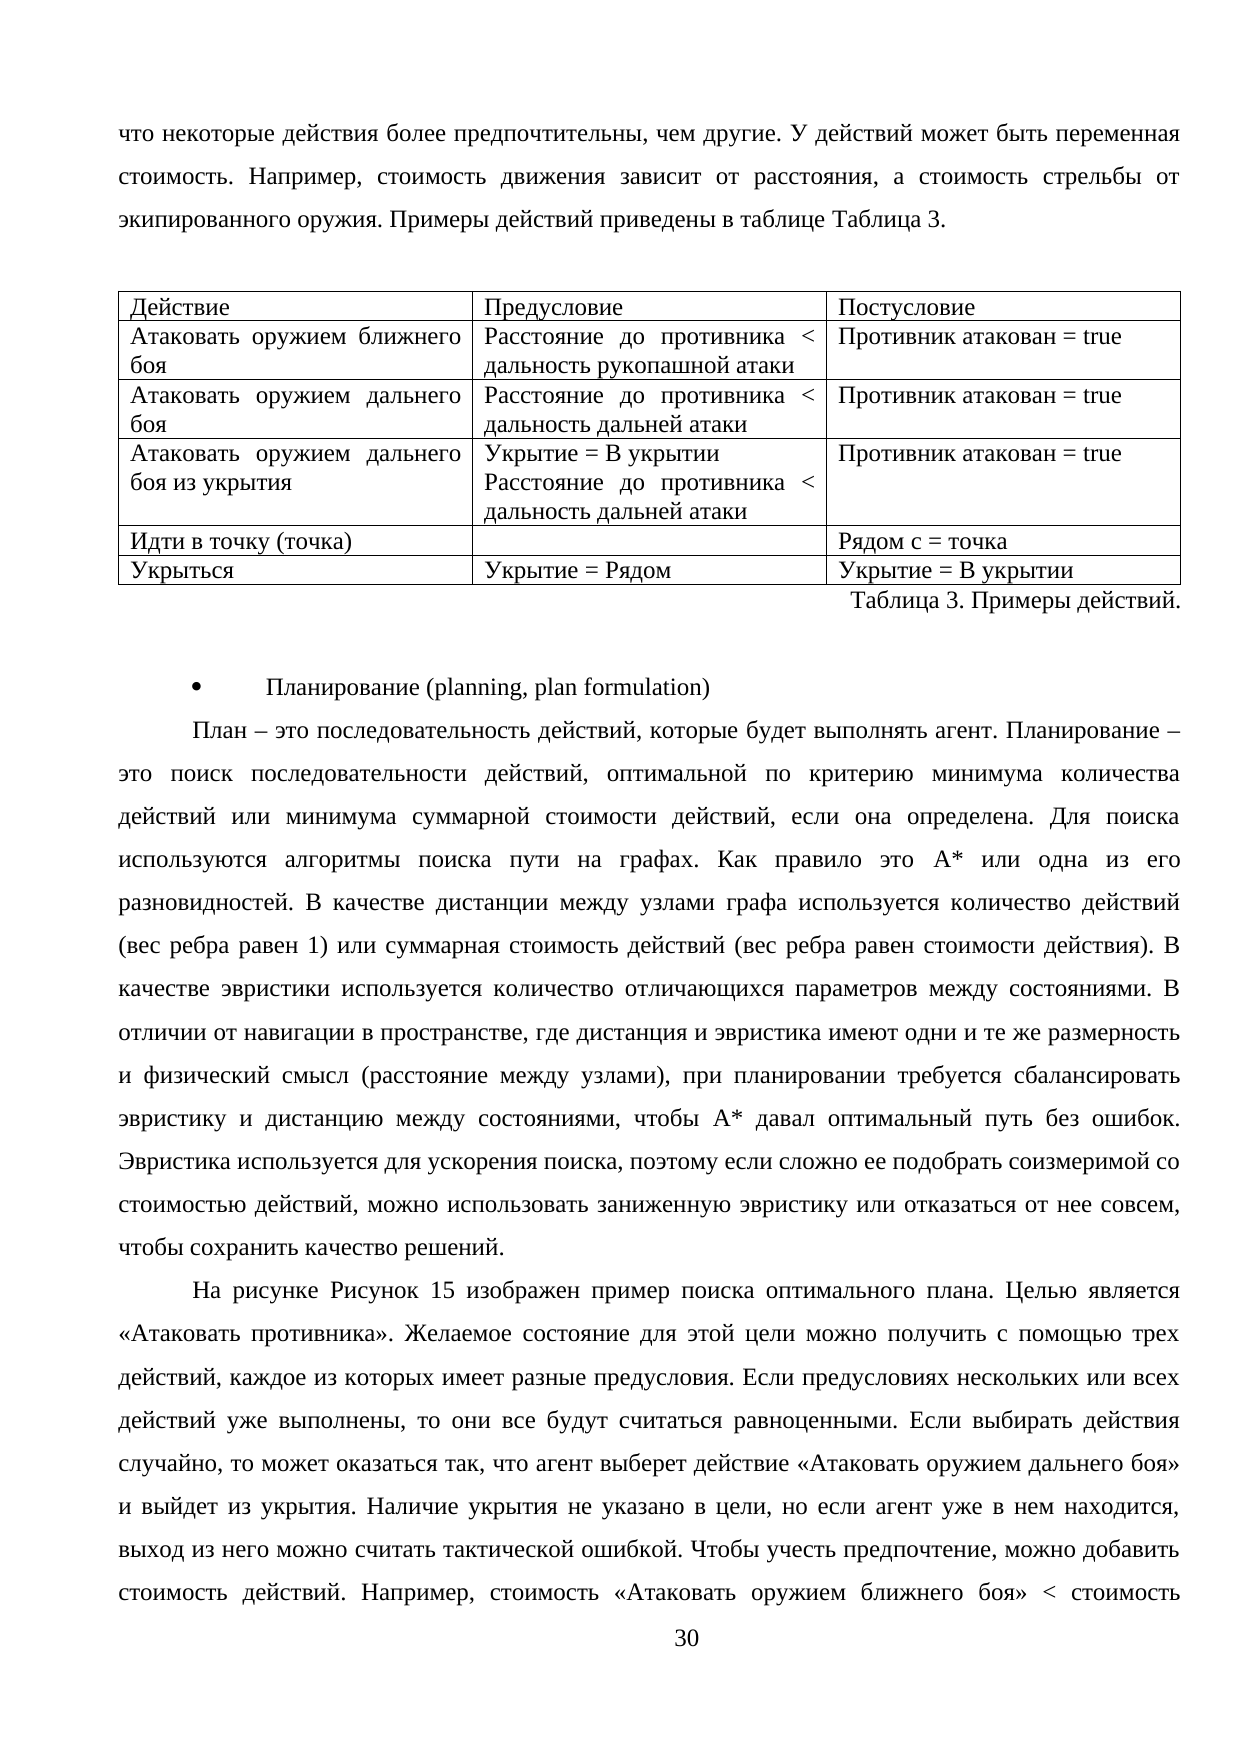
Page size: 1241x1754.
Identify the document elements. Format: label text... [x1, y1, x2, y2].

table_cell Расстояние до противника < дальность рукопашной атаки [473, 321, 826, 379]
table_cell Рядом с = точка [827, 526, 1180, 554]
table_cell Укрытие = В укрытии Расстояние до противника < дальность дальней атаки [473, 439, 826, 525]
table_cell Противник атакован = true [827, 380, 1180, 437]
table_cell Укрыться [119, 556, 472, 584]
table_cell Атаковать оружием дальнего боя [119, 380, 472, 437]
text План – это последовательность действий, которые будет выполнять агент. Планирование – это поиск последовательности действий, оптимальной по критерию минимума количества действий или минимума суммарной стоимости действий, если она определена. Для поиска используются алгоритмы поиска пути на графах. Как правило это A* или одна из его разновидностей. В качестве дистанции между узлами графа используется количество действий (вес ребра равен 1) или суммарная стоимость действий (вес ребра равен стоимости действия). В качестве эвристики используется количество отличающихся параметров между состояниями. В отличии от навигации в пространстве, где дистанция и эвристика имеют одни и те же размерность и физический смысл (расстояние между узлами), при планировании требуется сбалансировать эвристику и дистанцию между состояниями, чтобы A* давал оптимальный путь без ошибок. Эвристика используется для ускорения поиска, поэтому если сложно ее подобрать соизмеримой со стоимостью действий, можно использовать заниженную эвристику или отказаться от нее совсем, чтобы сохранить качество решений. [118, 715, 1181, 1261]
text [118, 1275, 1181, 1606]
table_cell Противник атакован = true [827, 321, 1180, 379]
table_cell [473, 526, 826, 554]
table_cell Укрытие = Рядом [473, 556, 826, 584]
table_header Постусловие [827, 292, 1180, 320]
table_cell Укрытие = В укрытии [827, 556, 1180, 584]
table_cell Идти в точку (точка) [119, 526, 472, 554]
table_cell Атаковать оружием ближнего боя [119, 321, 472, 379]
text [118, 118, 1181, 233]
table_header Предусловие [473, 292, 826, 320]
table_header Действие [119, 292, 472, 320]
table_cell Противник атакован = true [827, 439, 1180, 525]
subtitle Планирование (planning, plan formulation) [118, 672, 1181, 700]
table_cell Расстояние до противника < дальность дальней атаки [473, 380, 826, 437]
table_cell Атаковать оружием дальнего боя из укрытия [119, 439, 472, 525]
